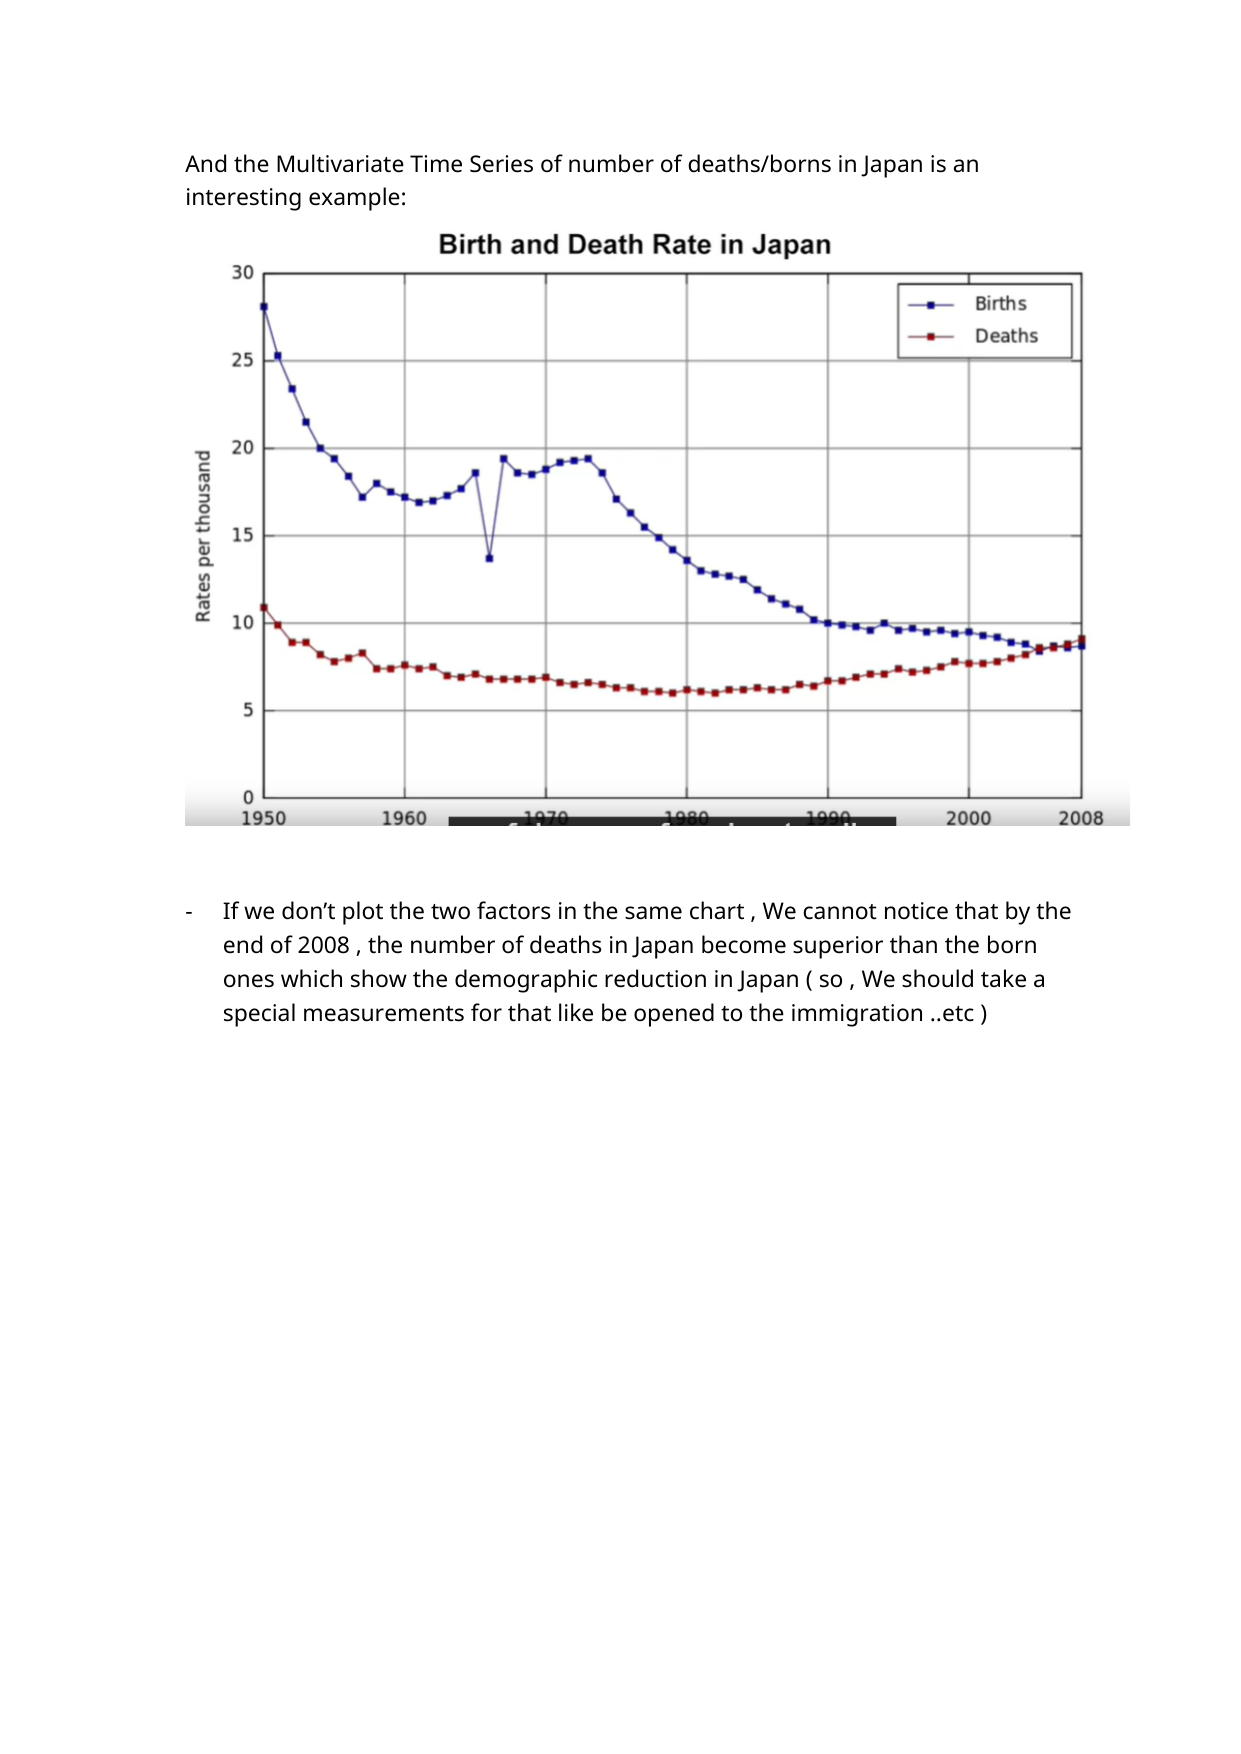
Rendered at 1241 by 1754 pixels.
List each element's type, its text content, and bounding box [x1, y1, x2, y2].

text And the Multivariate Time Series of number of deaths/borns in Japan is an interesting example: [185, 148, 1093, 213]
picture [185, 231, 1130, 826]
list If we don’t plot the two factors in the same chart , We cannot notice that by the end of 2008 , the number of deaths in Japan become superior than the born ones which show the demographic reduction in Japan ( so , We should take a special measurements for that like be opened to the immigration ..etc ) [185, 895, 1093, 1028]
